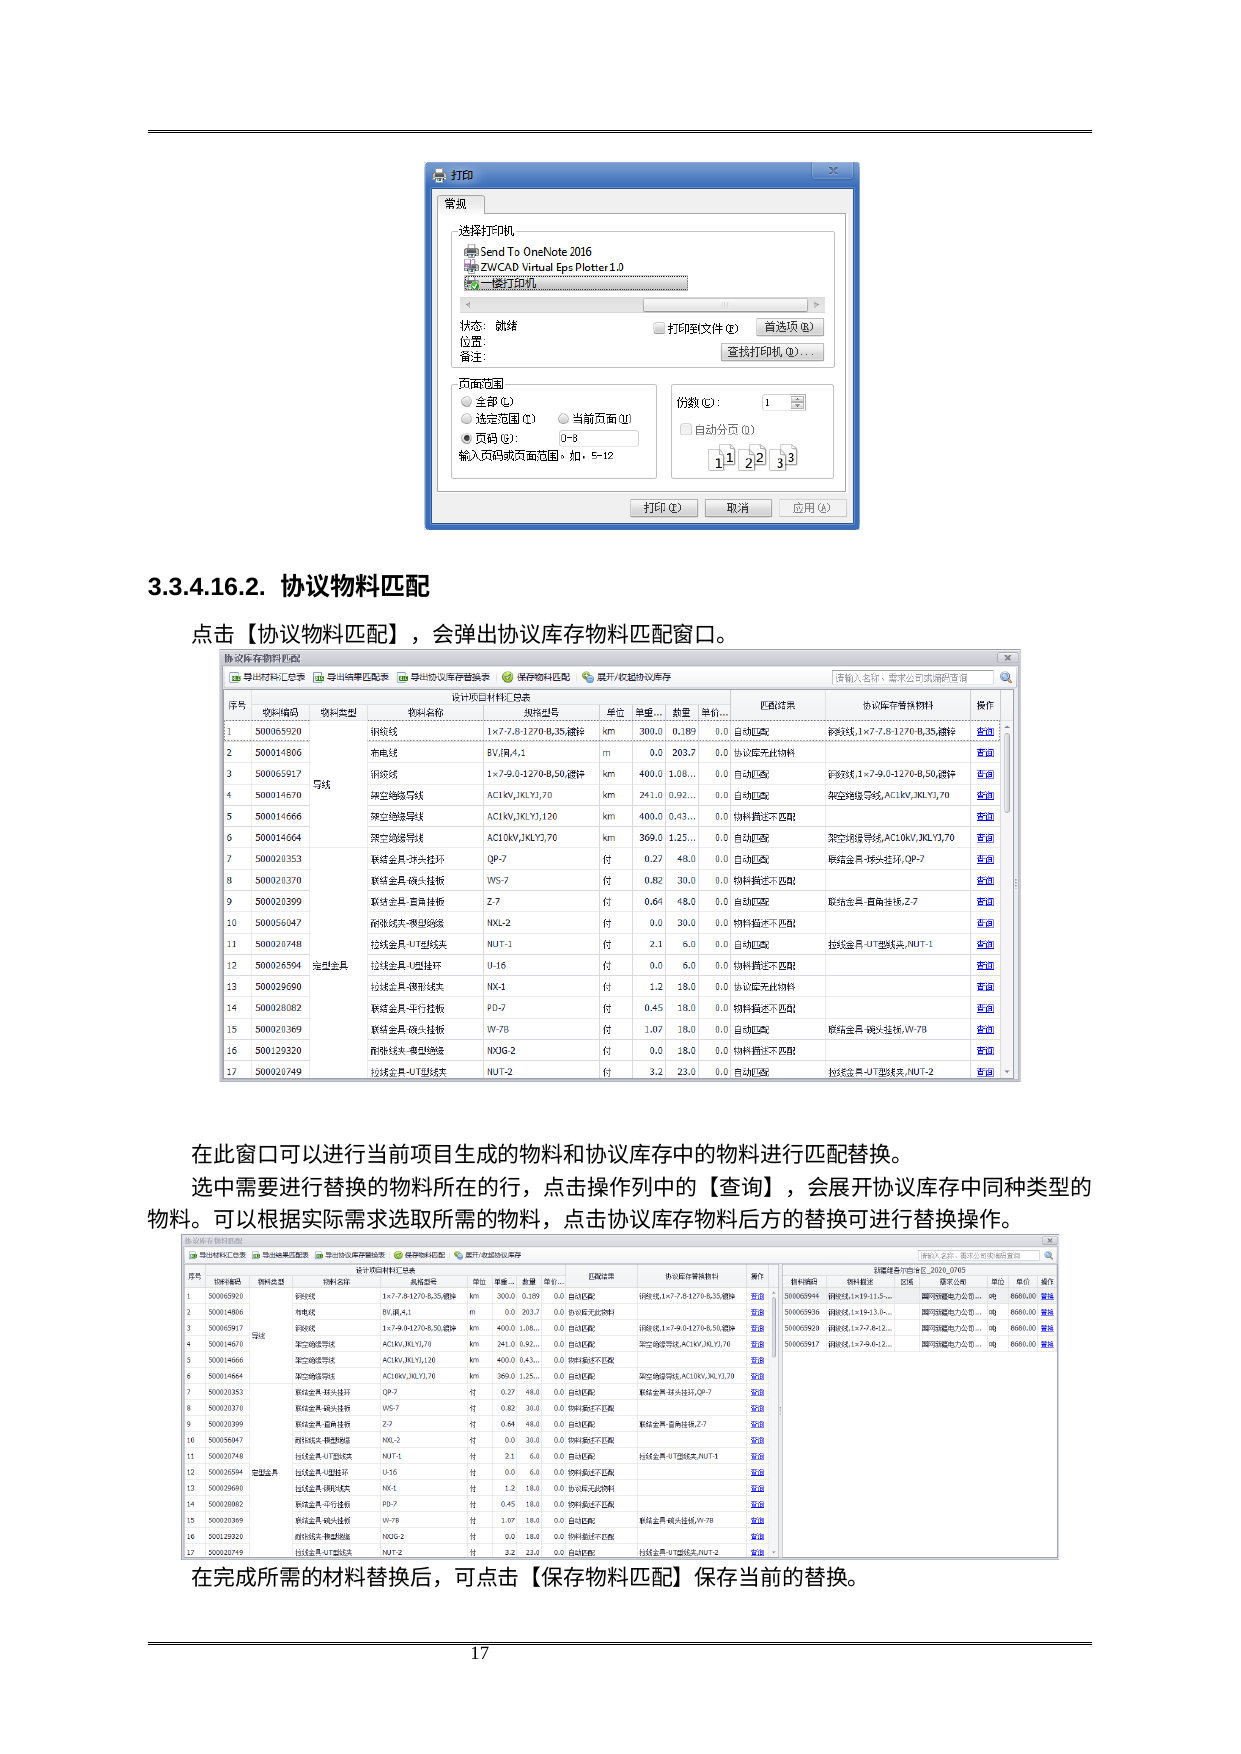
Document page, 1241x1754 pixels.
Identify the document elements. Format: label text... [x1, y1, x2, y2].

text 选中需要进行替换的物料所在的行，点击操作列中的【查询】，会展开协议库存中同种类型的物料。可以根据实际需求选取所需的物料，点击协议库存物料后方的替换可进行替换操作。 [148, 1169, 1092, 1234]
text 在完成所需的材料替换后，可点击【保存物料匹配】保存当前的替换。 [148, 1559, 1092, 1592]
text 在此窗口可以进行当前项目生成的物料和协议库存中的物料进行匹配替换。 [148, 1137, 1092, 1169]
picture [181, 1234, 1060, 1560]
subtitle 协议物料匹配 [148, 552, 1092, 617]
text 点击【协议物料匹配】，会弹出协议库存物料匹配窗口。 [148, 617, 1092, 649]
picture [424, 162, 860, 530]
picture [219, 649, 1021, 1082]
